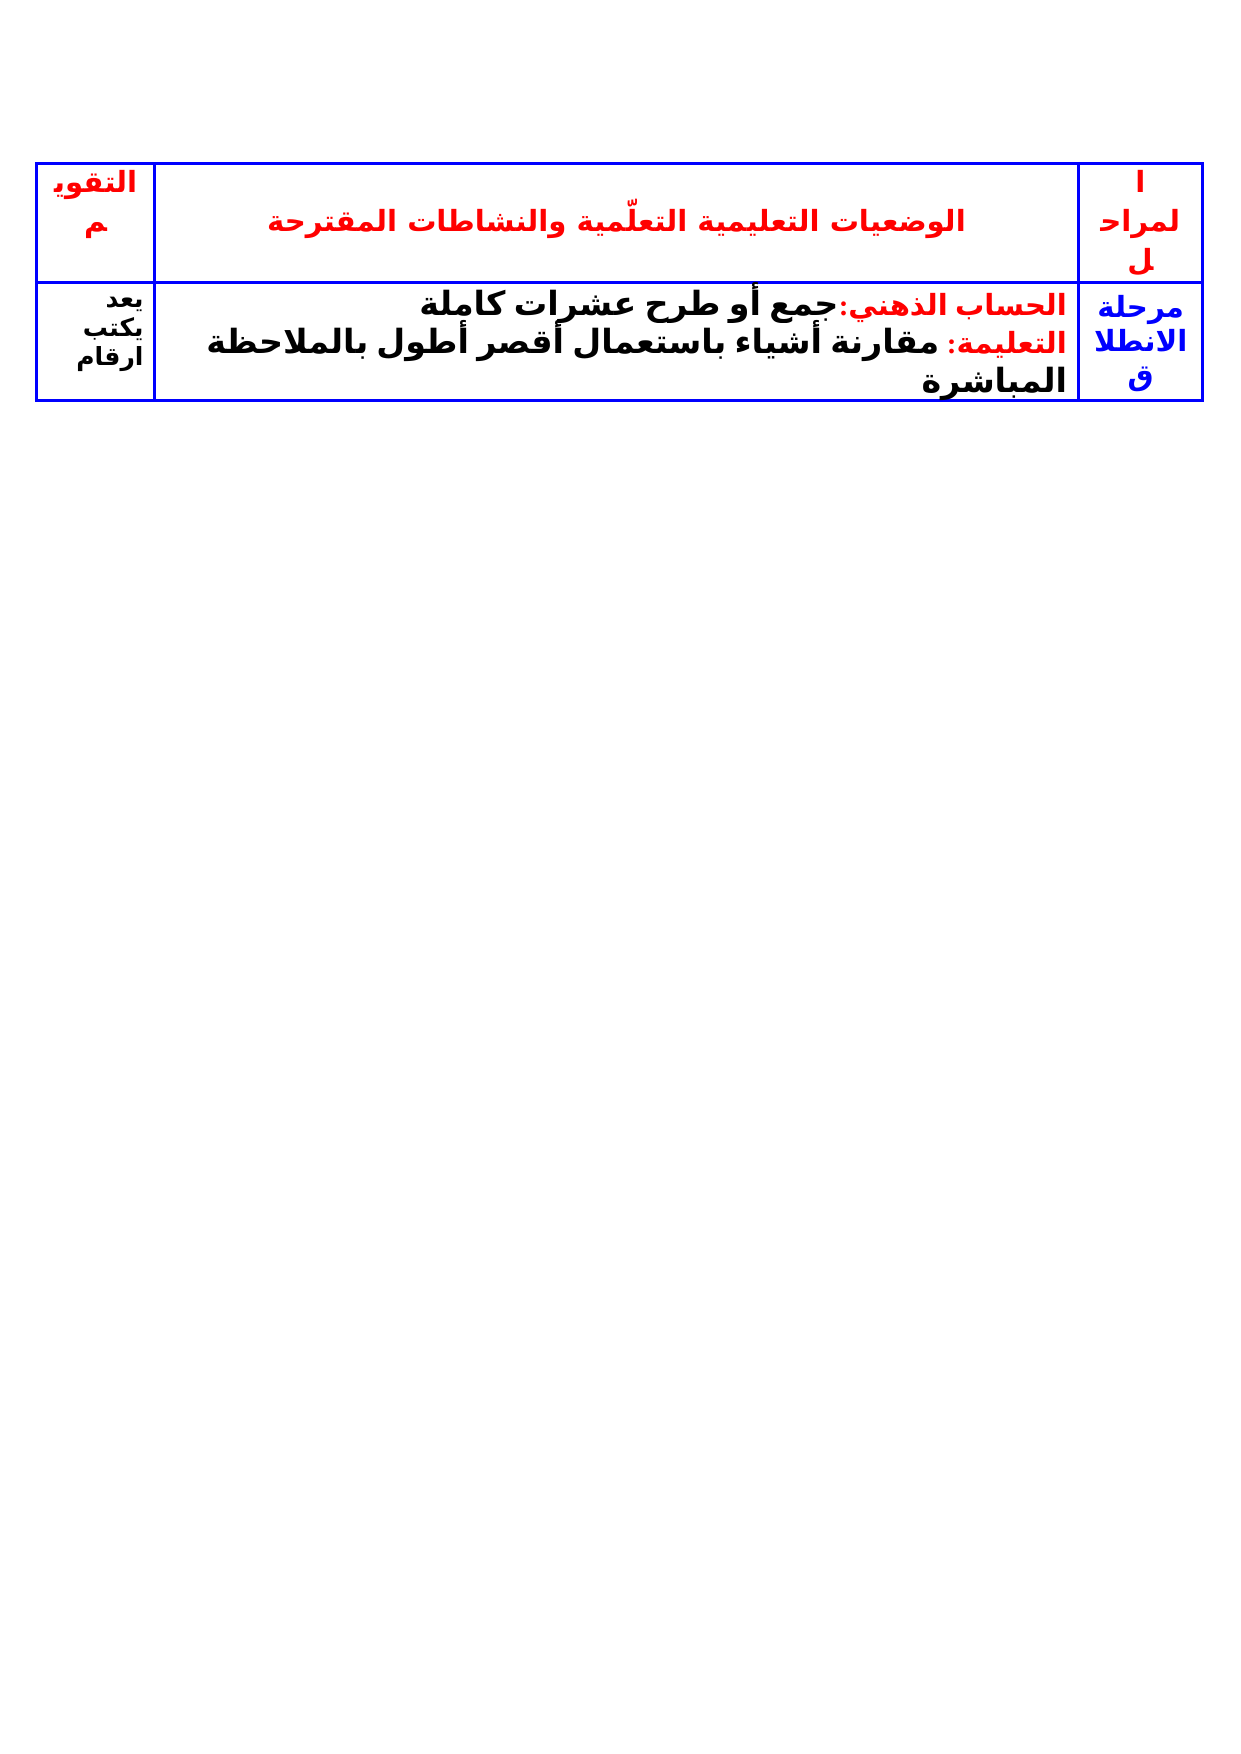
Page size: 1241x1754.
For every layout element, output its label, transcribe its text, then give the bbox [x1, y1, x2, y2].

table_cell الحساب الذهني:جمع أو طرح عشرات كاملة التعليمة: مقارنة أشياء باستعمال أقصر أطول بالملاحظة المباشرة [156, 284, 921, 399]
table_cell مرحلة الانطلاق [1080, 284, 1201, 399]
table_cell يعد يكتب ارقام [38, 284, 153, 399]
table_cell الحساب الذهني:جمع أو طرح عشرات كاملة التعليمة: مقارنة أشياء باستعمال أقصر أطول بالملاحظة المباشرة [815, 284, 1077, 399]
table_header الوضعيات التعليمية التعلّمية والنشاطات المقترحة [156, 165, 1077, 281]
table_header التقويم [38, 165, 153, 281]
table_header المراحل [1080, 165, 1201, 281]
